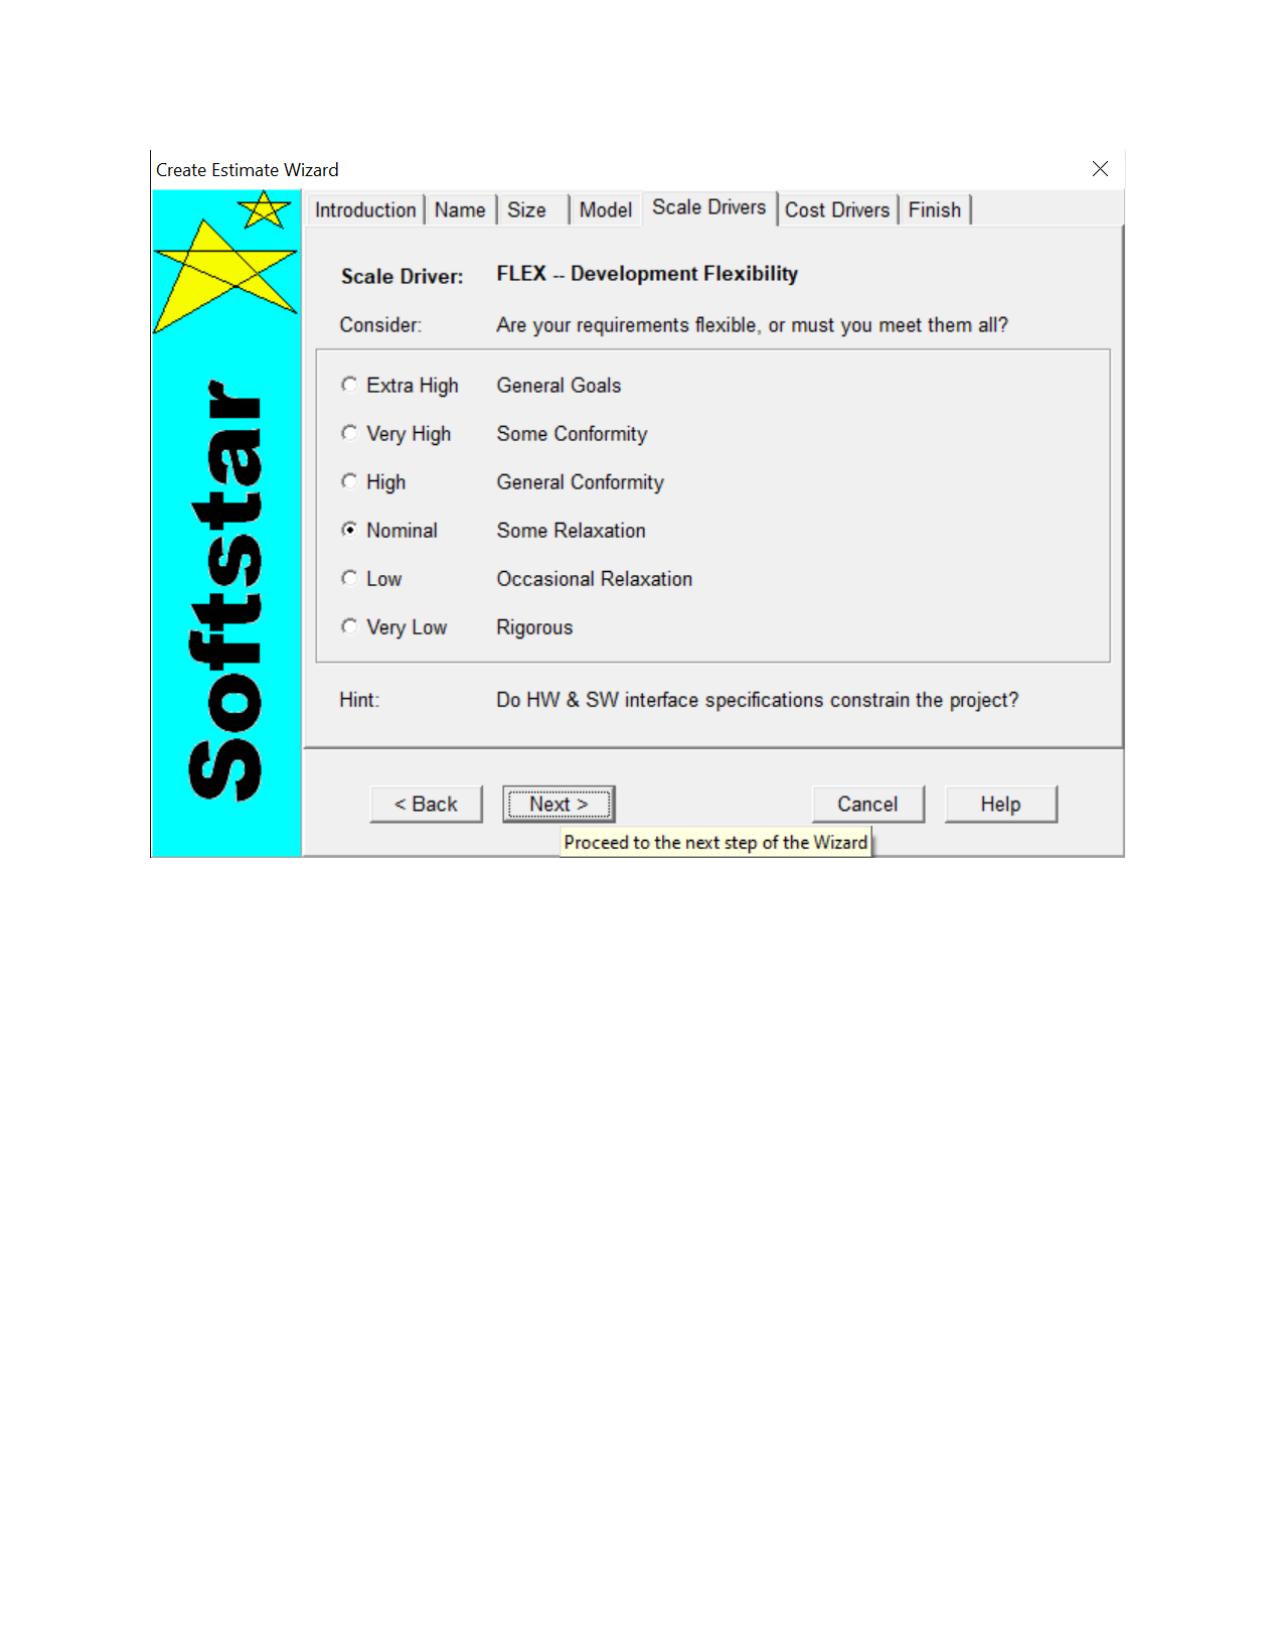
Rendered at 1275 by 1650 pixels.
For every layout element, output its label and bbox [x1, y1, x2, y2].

picture [150, 150, 1125, 858]
